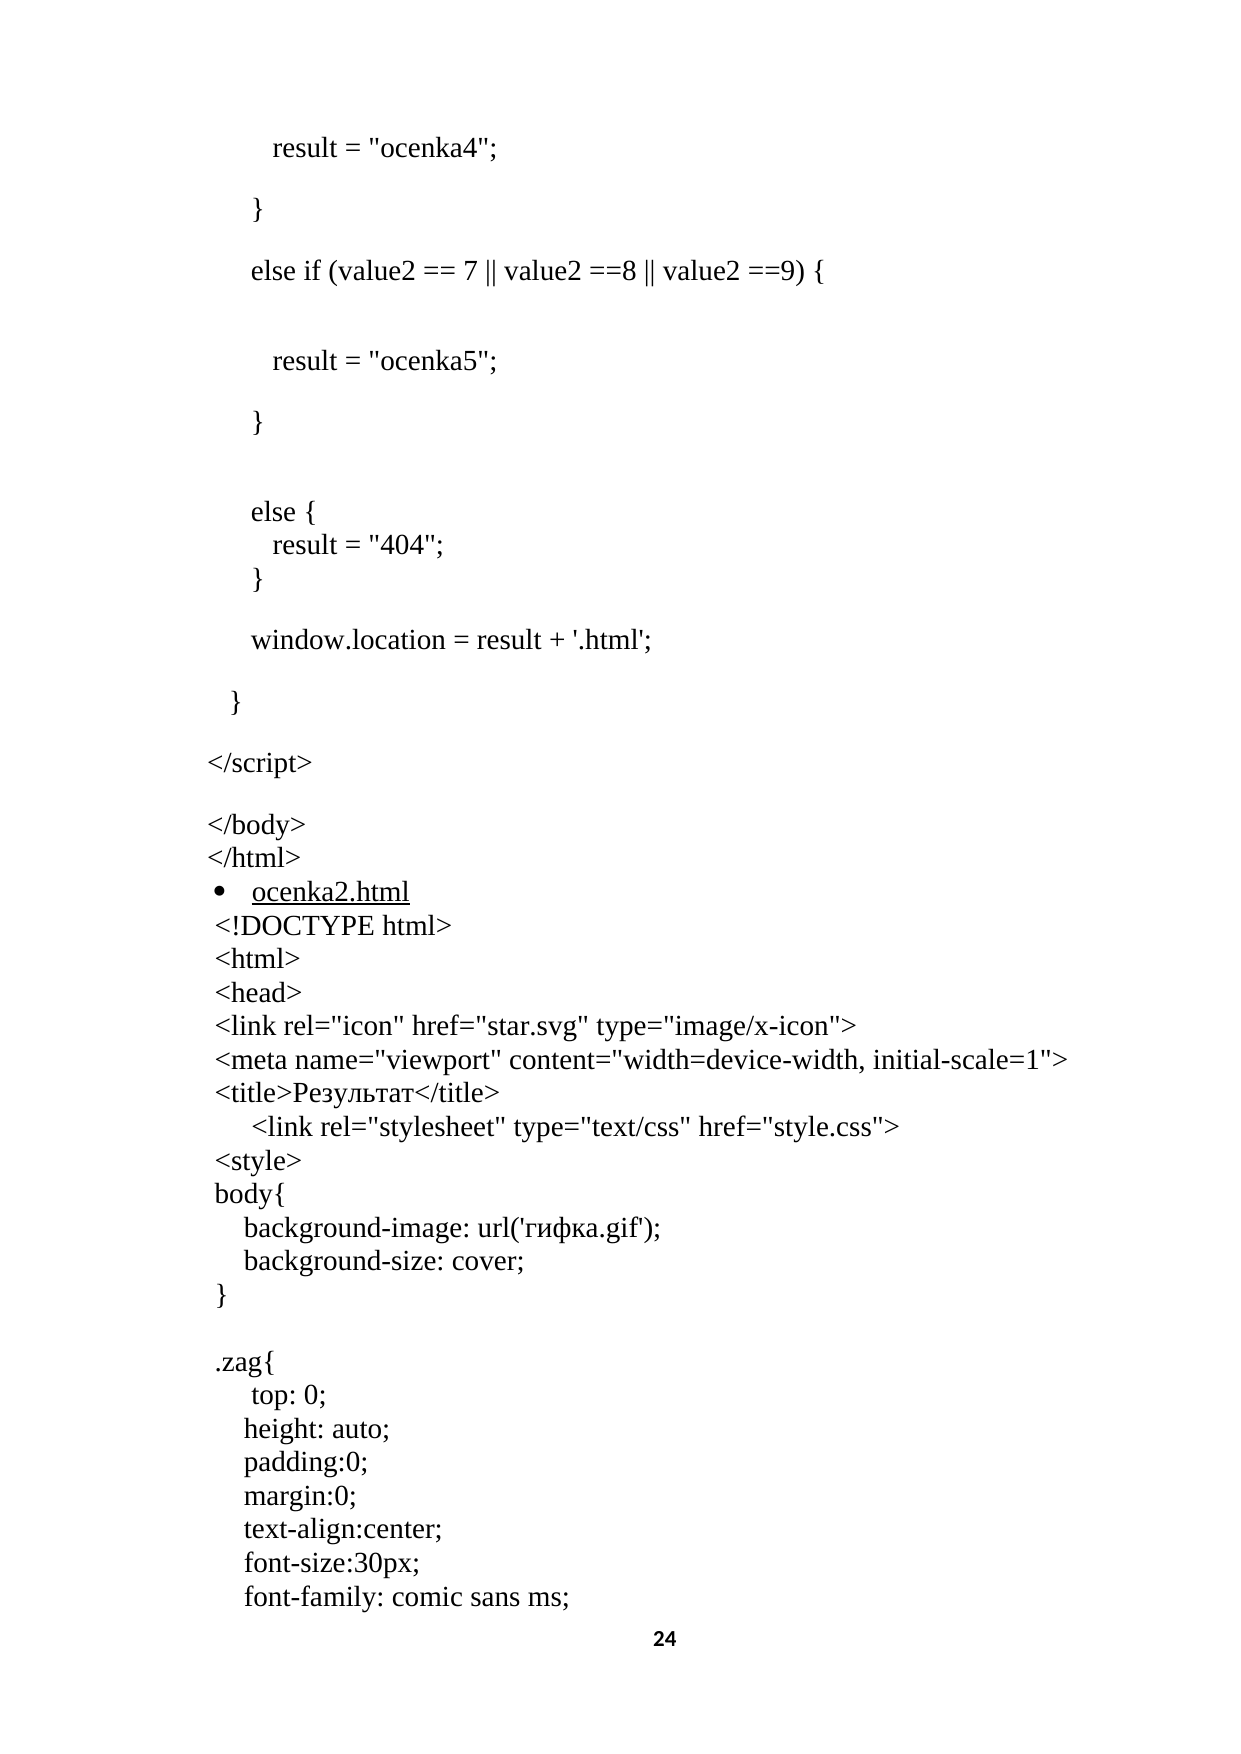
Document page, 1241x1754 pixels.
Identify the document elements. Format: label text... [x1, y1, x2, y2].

list <style> [214, 1143, 1152, 1176]
list ocenka2.html [214, 874, 1152, 908]
list margin:0; [214, 1478, 1152, 1512]
list } [207, 404, 1152, 438]
list <link rel="stylesheet" type="text/css" href="style.css"> [214, 1109, 1152, 1143]
list height: auto; [214, 1411, 1152, 1444]
list </html> [207, 841, 1152, 874]
list .zag{ [214, 1344, 1152, 1377]
list } [207, 684, 1152, 717]
list <title>Результат</title> [214, 1076, 1152, 1109]
list top: 0; [214, 1377, 1152, 1411]
list font-size:30px; [214, 1545, 1152, 1579]
list <link rel="icon" href="star.svg" type="image/x-icon"> [214, 1008, 1152, 1042]
list text-align:center; [214, 1512, 1152, 1545]
list <meta name="viewport" content="width=device-width, initial-scale=1"> [214, 1042, 1152, 1076]
list background-image: url('гифка.gif'); [214, 1210, 1152, 1243]
list font-family: comic sans ms; [214, 1579, 1152, 1612]
list } [214, 1277, 1152, 1310]
list result = "ocenka4"; [207, 130, 1152, 163]
list </script> [207, 746, 1152, 779]
list } [207, 191, 1152, 225]
list } [207, 561, 1152, 594]
list background-size: cover; [214, 1243, 1152, 1277]
list result = "404"; [207, 527, 1152, 561]
list <html> [214, 941, 1152, 975]
list else { [207, 494, 1152, 527]
list body{ [214, 1176, 1152, 1210]
list <head> [214, 975, 1152, 1008]
list padding:0; [214, 1444, 1152, 1478]
list <!DOCTYPE html> [214, 908, 1152, 941]
list window.location = result + '.html'; [207, 622, 1152, 656]
list else if (value2 == 7 || value2 ==8 || value2 ==9) { [207, 253, 1152, 287]
list </body> [207, 807, 1152, 841]
list result = "ocenka5"; [207, 343, 1152, 376]
